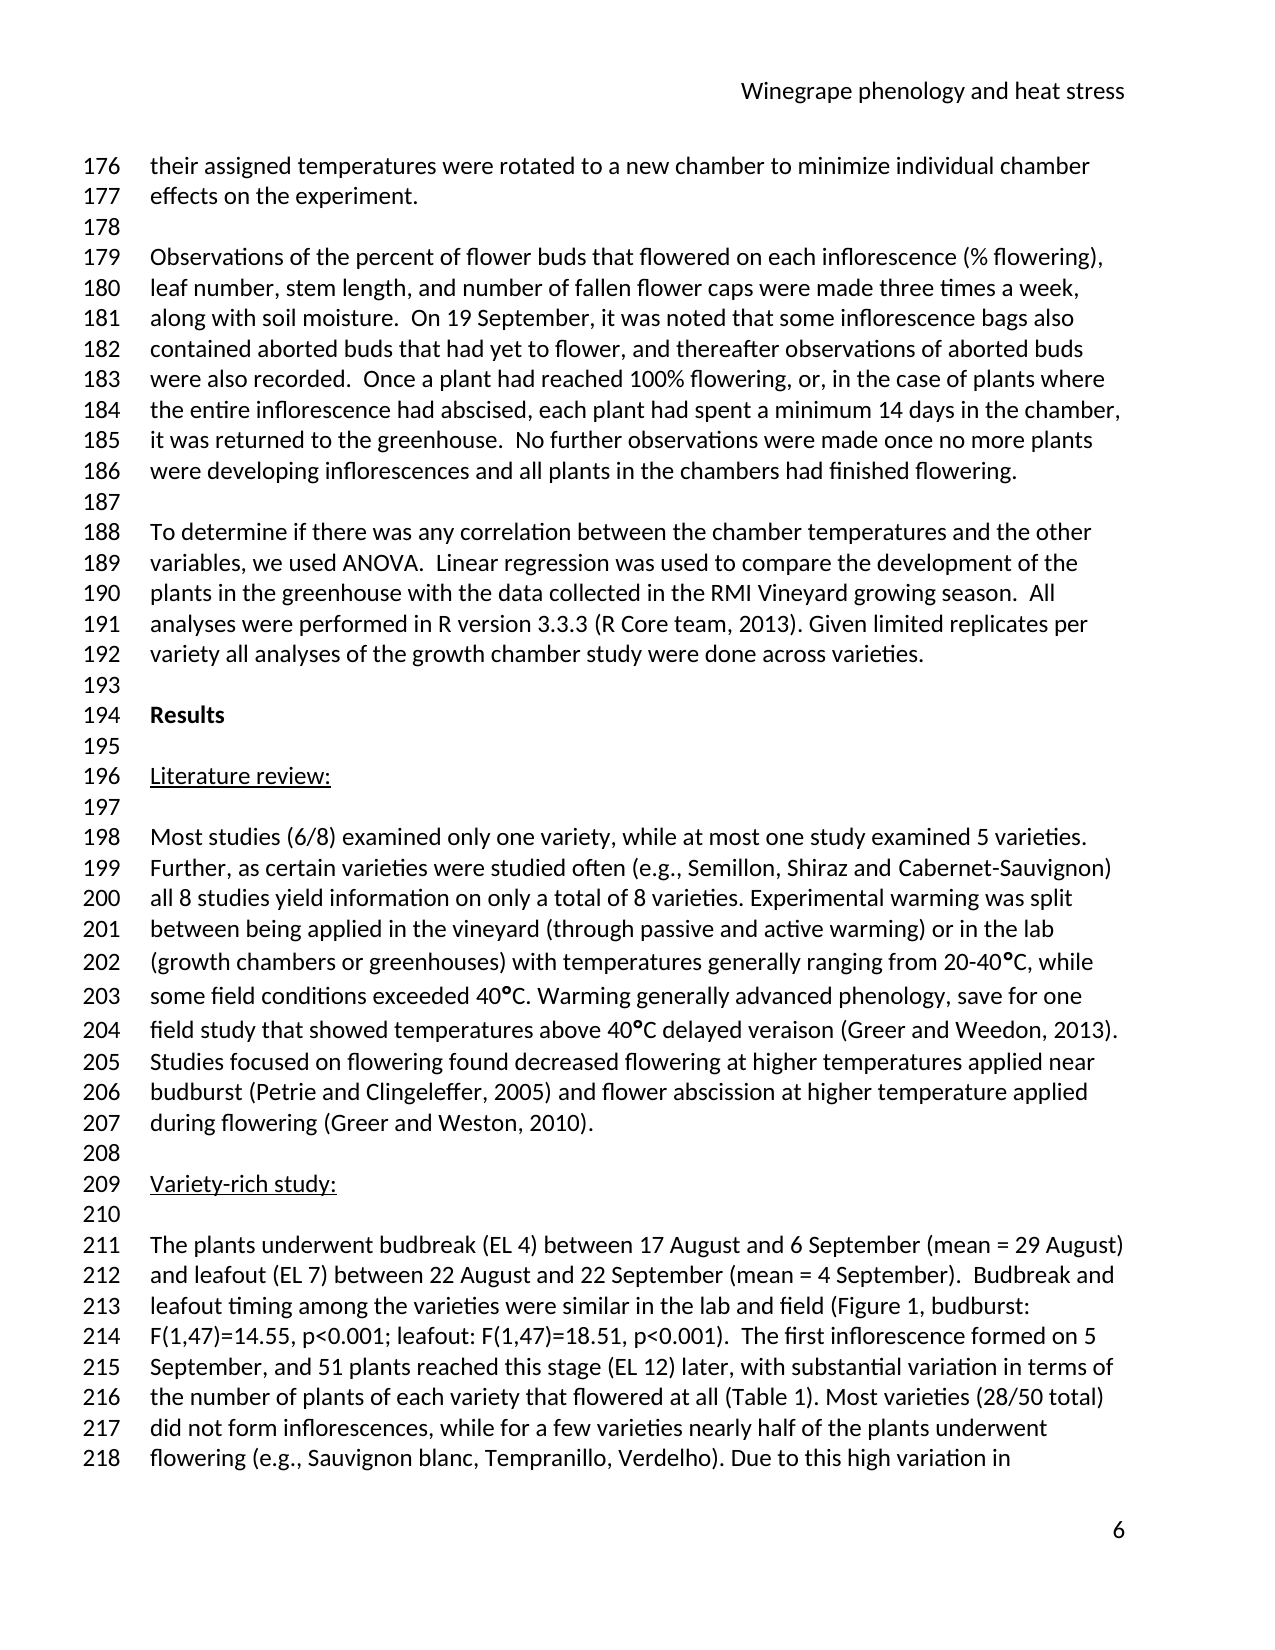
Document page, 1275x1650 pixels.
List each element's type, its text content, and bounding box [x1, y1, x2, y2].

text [150, 150, 1125, 211]
text Most studies (6/8) examined only one variety, while at most one study examined 5 varieties. Further, as certain varieties were studied often (e.g., Semillon, Shiraz and Cabernet-Sauvignon) all 8 studies yield information on only a total of 8 varieties. Experimental warming was split between being applied in the vineyard (through passive and active warming) or in the lab (growth chambers or greenhouses) with temperatures generally ranging from 20-40°C, while some field conditions exceeded 40°C. Warming generally advanced phenology, save for one field study that showed temperatures above 40°C delayed veraison (Greer and Weedon, 2013). Studies focused on flowering found decreased flowering at higher temperatures applied near budburst (Petrie and Clingeleffer, 2005) and flower abscission at higher temperature applied during flowering (Greer and Weston, 2010). [150, 821, 1125, 1137]
text Observations of the percent of flower buds that flowered on each inflorescence (% flowering), leaf number, stem length, and number of fallen flower caps were made three times a week, along with soil moisture. On 19 September, it was noted that some inflorescence bags also contained aborted buds that had yet to flower, and thereafter observations of aborted buds were also recorded. Once a plant had reached 100% flowering, or, in the case of plants where the entire inflorescence had abscised, each plant had spent a minimum 14 days in the chamber, it was returned to the greenhouse. No further observations were made once no more plants were developing inflorescences and all plants in the chambers had finished flowering. [150, 242, 1125, 486]
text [150, 1229, 1125, 1473]
text Variety-rich study: [150, 1168, 1125, 1198]
text Literature review: [150, 760, 1125, 791]
text Results [150, 699, 1125, 730]
text To determine if there was any correlation between the chamber temperatures and the other variables, we used ANOVA. Linear regression was used to compare the development of the plants in the greenhouse with the data collected in the RMI Vineyard growing season. All analyses were performed in R version 3.3.3 (R Core team, 2013). Given limited replicates per variety all analyses of the growth chamber study were done across varieties. [150, 516, 1125, 669]
